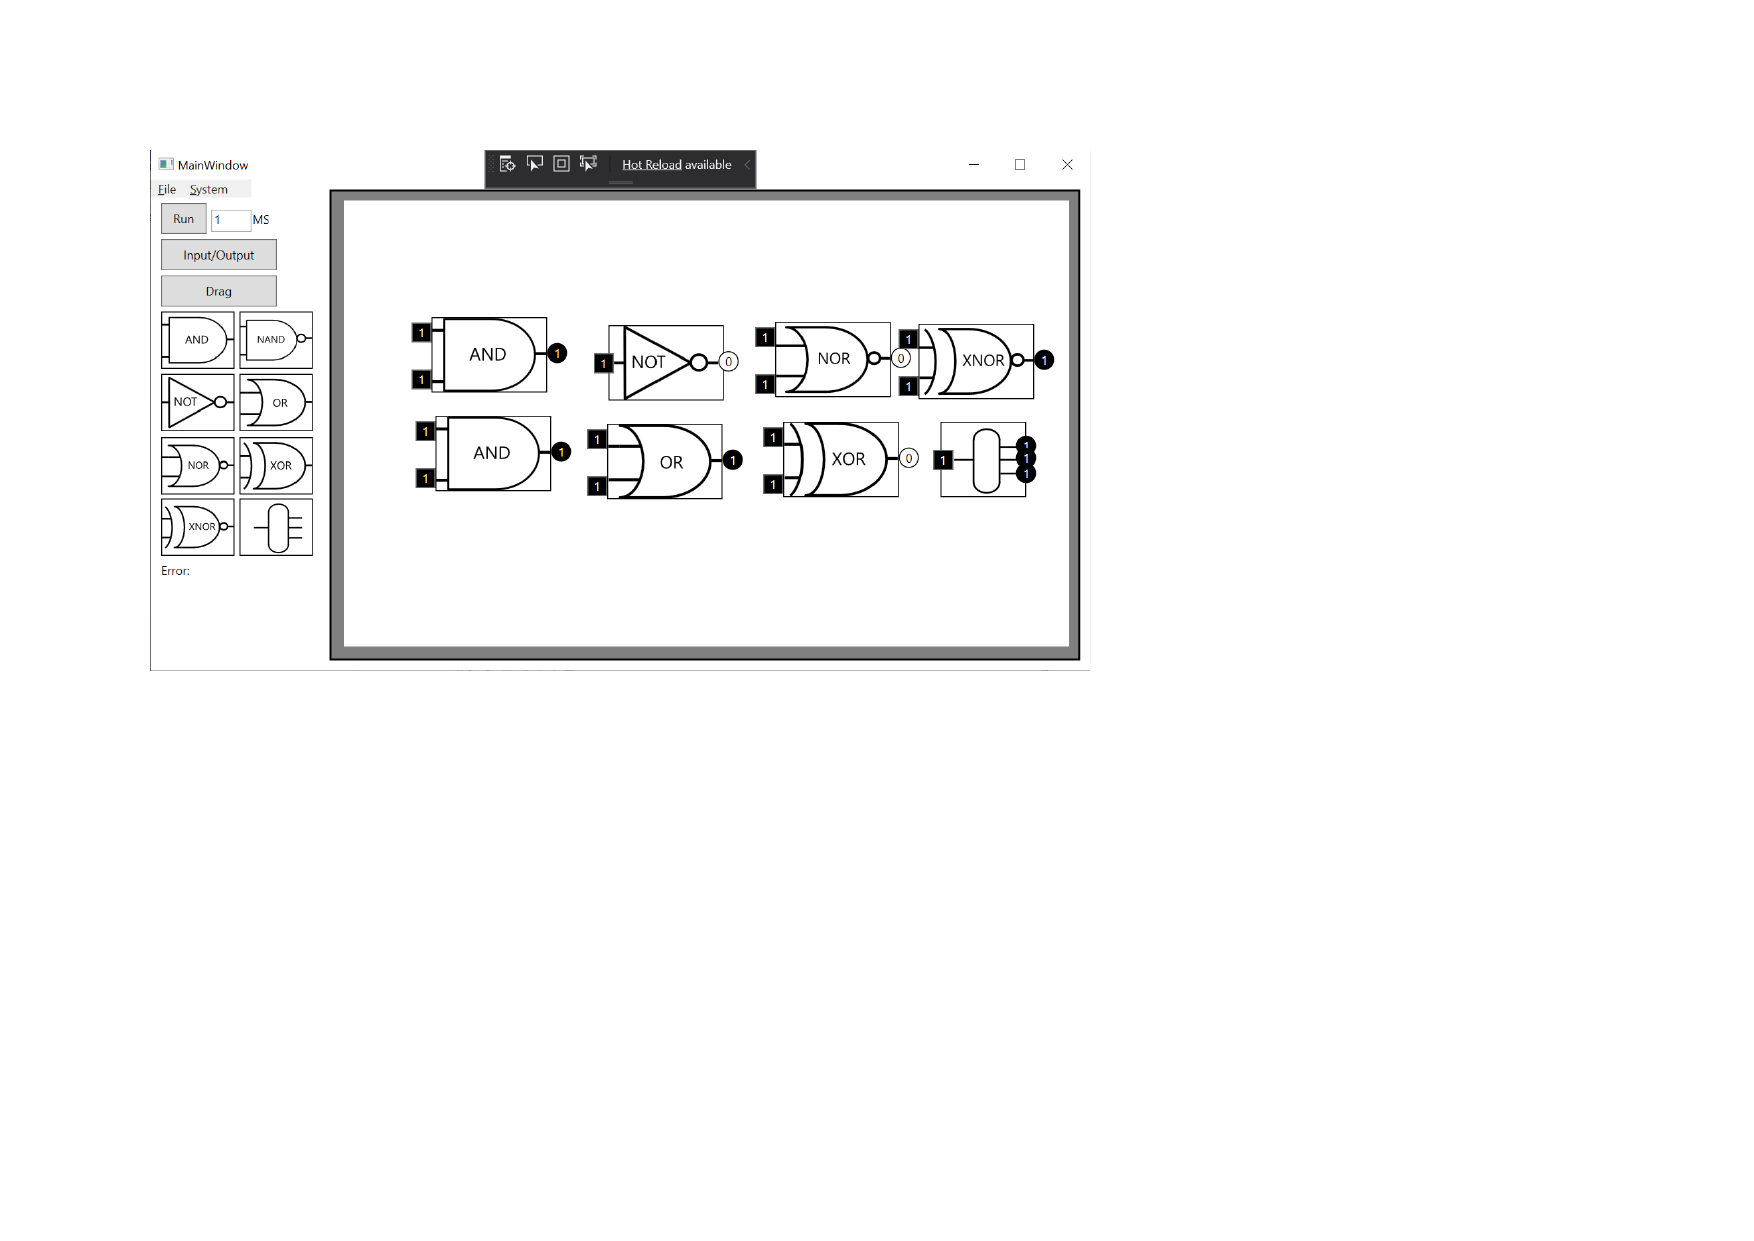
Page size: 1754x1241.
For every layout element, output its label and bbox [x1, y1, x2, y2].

picture [150, 150, 1091, 671]
